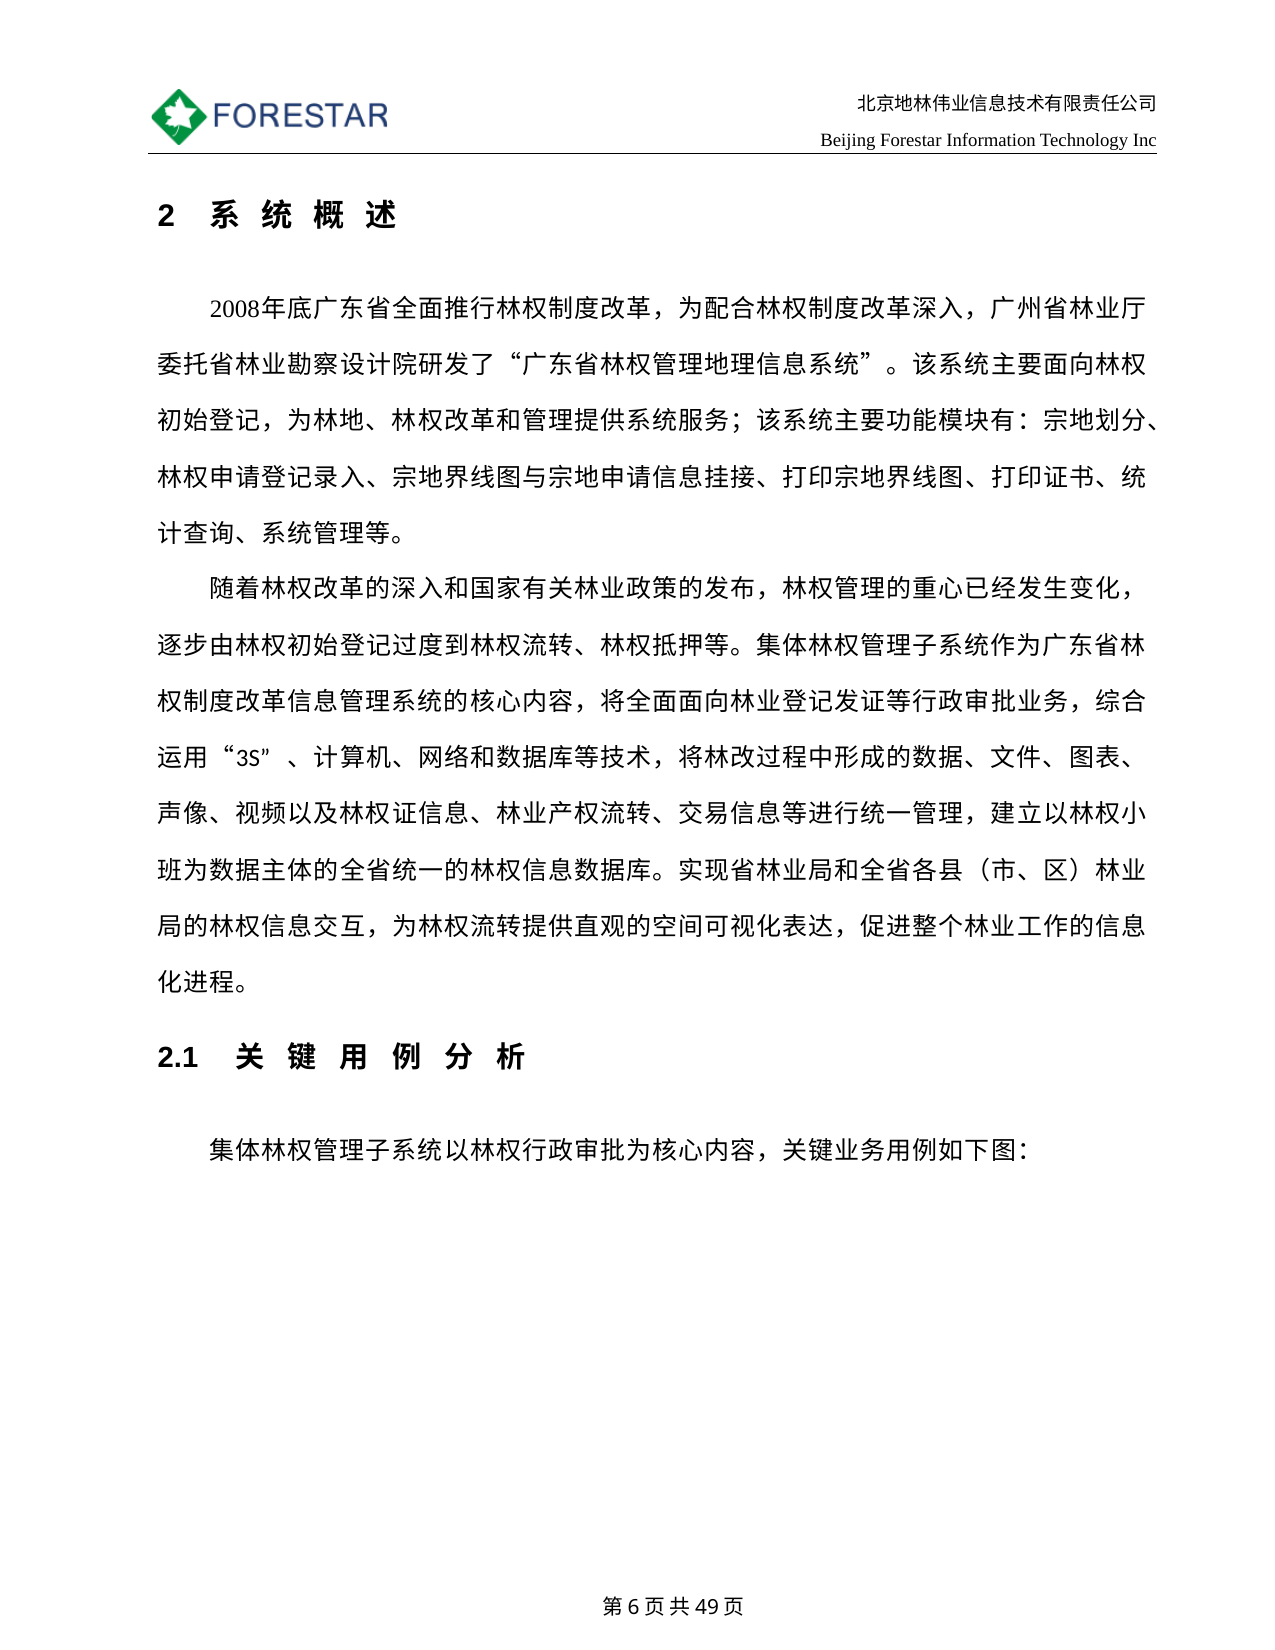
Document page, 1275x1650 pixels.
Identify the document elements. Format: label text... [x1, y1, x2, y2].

subtitle 关键用例分析 [157, 1018, 1147, 1093]
picture [151, 89, 388, 145]
text 集体林权管理子系统以林权行政审批为核心内容，关键业务用例如下图： [157, 1130, 1147, 1168]
subtitle 系统概述 [157, 175, 1147, 250]
text 随着林权改革的深入和国家有关林业政策的发布，林权管理的重心已经发生变化，逐步由林权初始登记过度到林权流转、林权抵押等。集体林权管理子系统作为广东省林权制度改革信息管理系统的核心内容，将全面面向林业登记发证等行政审批业务，综合运用“3S”、计算机、网络和数据库等技术，将林改过程中形成的数据、文件、图表、声像、视频以及林权证信息、林业产权流转、交易信息等进行统一管理，建立以林权小班为数据主体的全省统一的林权信息数据库。实现省林业局和全省各县（市、区）林业局的林权信息交互，为林权流转提供直观的空间可视化表达，促进整个林业工作的信息化进程。 [157, 568, 1147, 999]
text 2008年底广东省全面推行林权制度改革，为配合林权制度改革深入，广州省林业厅委托省林业勘察设计院研发了“广东省林权管理地理信息系统”。该系统主要面向林权初始登记，为林地、林权改革和管理提供系统服务；该系统主要功能模块有：宗地划分、林权申请登记录入、宗地界线图与宗地申请信息挂接、打印宗地界线图、打印证书、统计查询、系统管理等。 [157, 288, 1147, 550]
